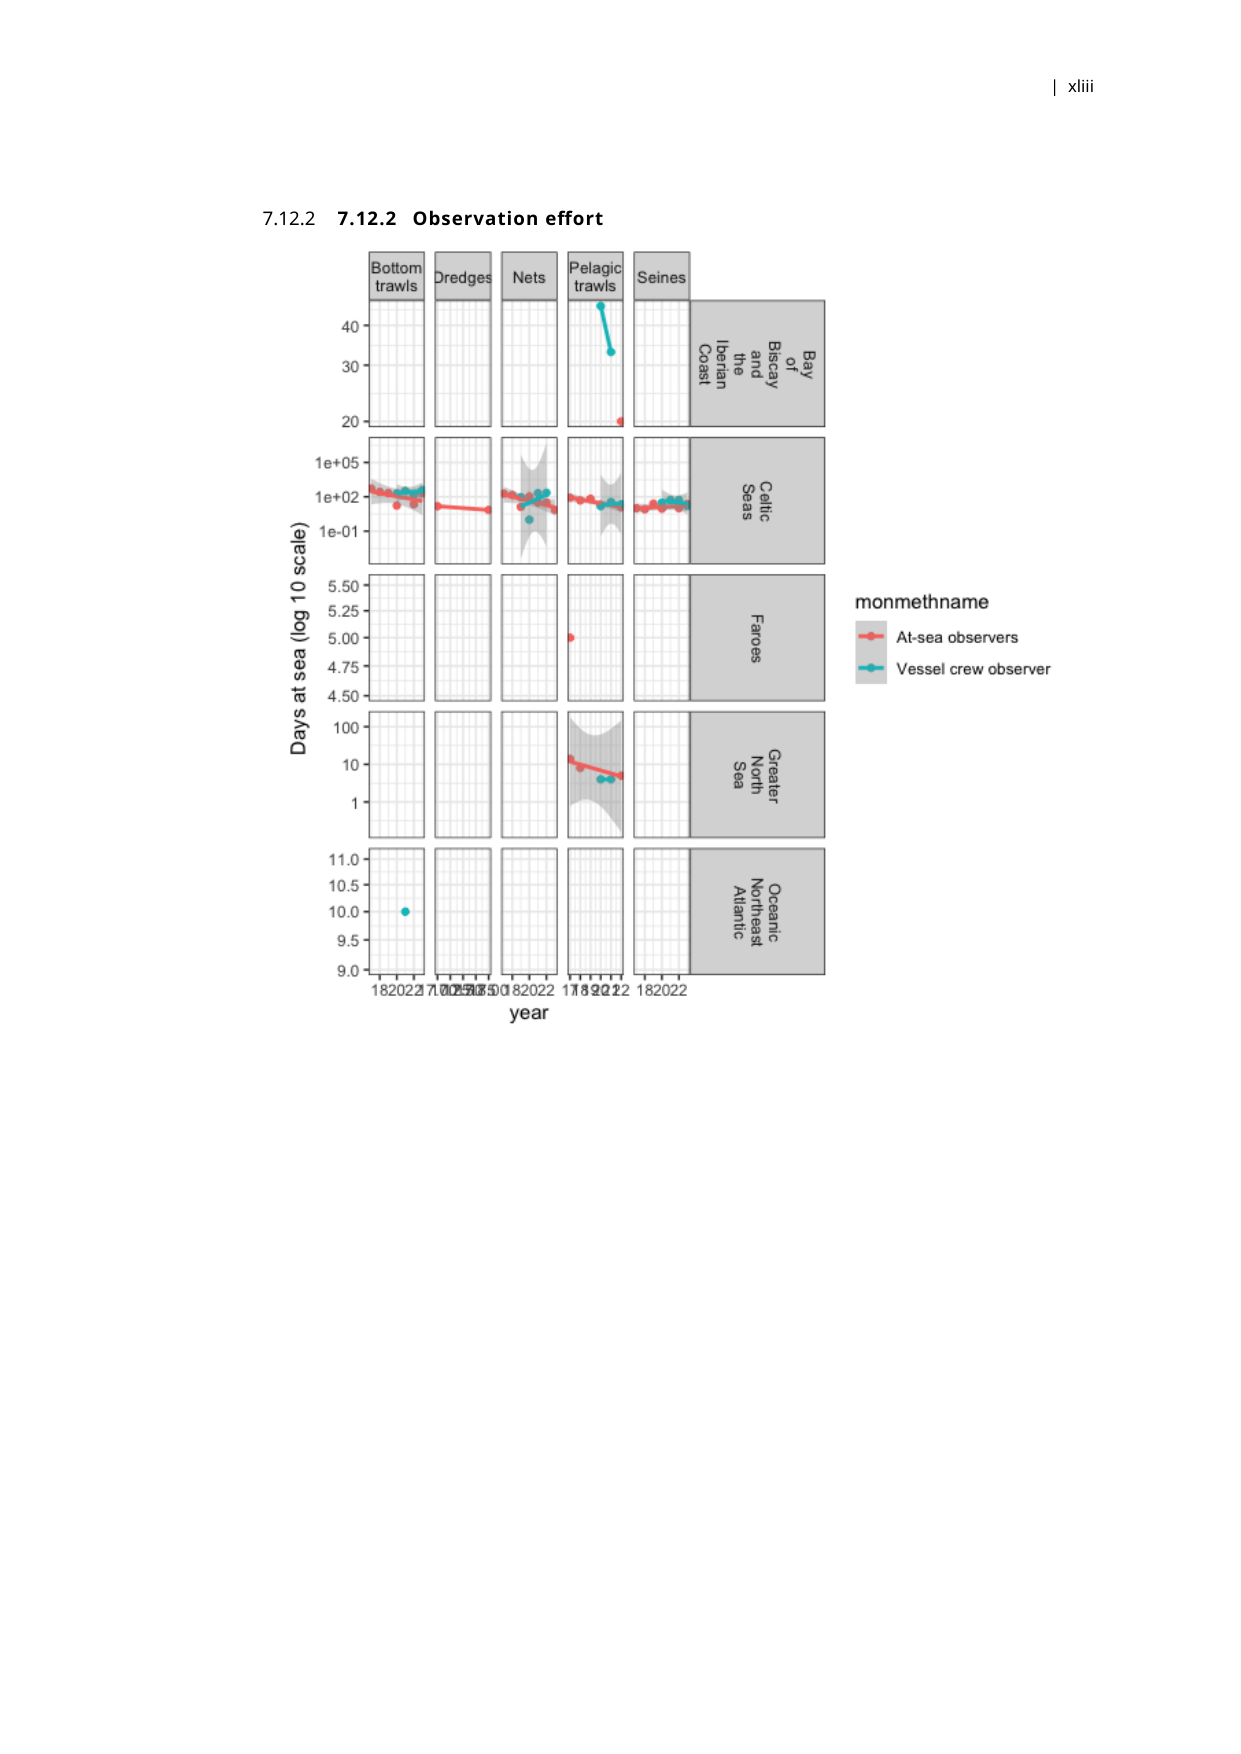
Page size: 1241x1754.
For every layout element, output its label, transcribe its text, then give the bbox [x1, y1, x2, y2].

subtitle 7.12.2 Observation effort [262, 205, 1053, 231]
picture [281, 243, 1071, 1033]
